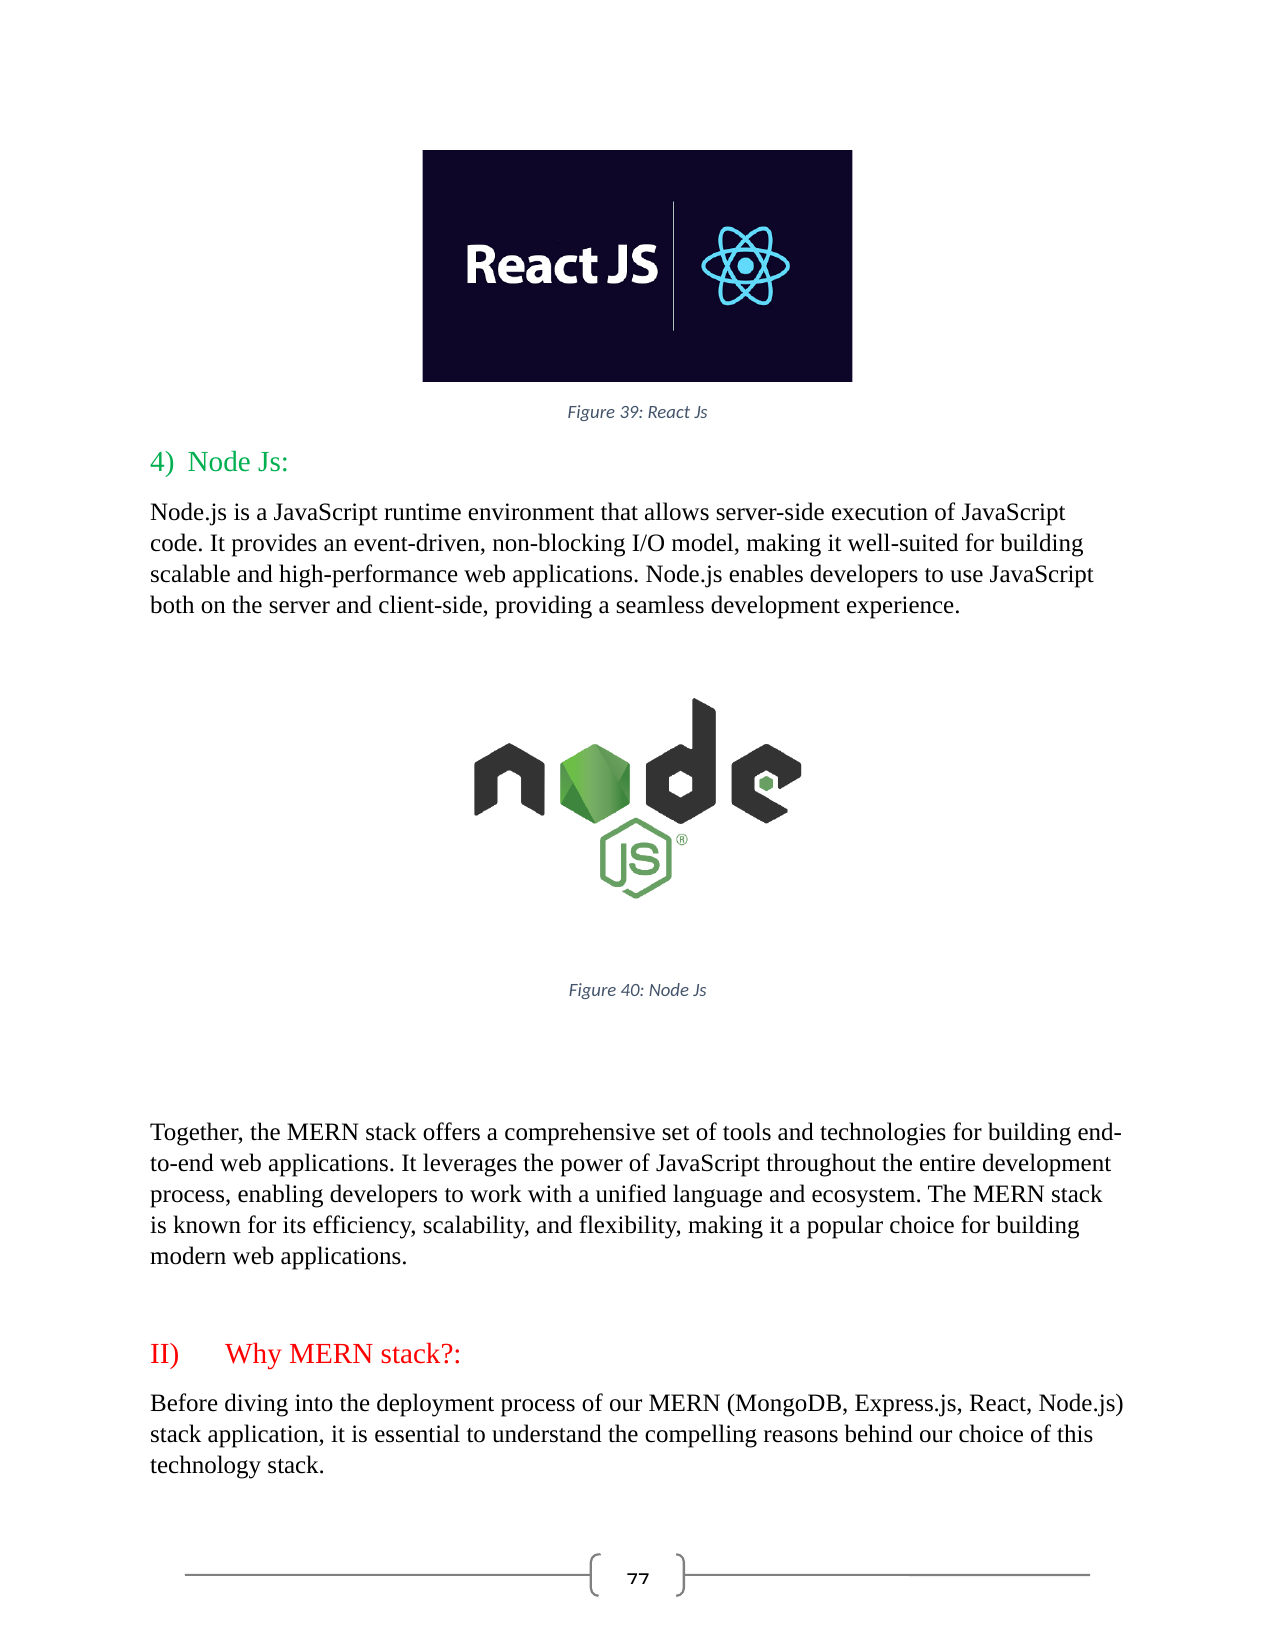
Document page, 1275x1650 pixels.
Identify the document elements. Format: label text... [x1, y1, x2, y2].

text Together, the MERN stack offers a comprehensive set of tools and technologies for building end-to-end web applications. It leverages the power of JavaScript throughout the entire development process, enabling developers to work with a unified language and ecosystem. The MERN stack is known for its efficiency, scalability, and flexibility, making it a popular choice for building modern web applications. [150, 1117, 1125, 1270]
list Why MERN stack?: [150, 1336, 1125, 1369]
text Before diving into the deployment process of our MERN (MongoDB, Express.js, React, Node.js) stack application, it is essential to understand the compelling reasons behind our choice of this technology stack. [150, 1388, 1125, 1479]
list Node Js: [150, 444, 1125, 477]
picture [422, 150, 853, 382]
picture [356, 637, 919, 959]
text Node.js is a JavaScript runtime environment that allows server-side execution of JavaScript code. It provides an event-driven, non-blocking I/O model, making it well-suited for building scalable and high-performance web applications. Node.js enables developers to use JavaScript both on the server and client-side, providing a seamless development experience. [150, 497, 1125, 619]
